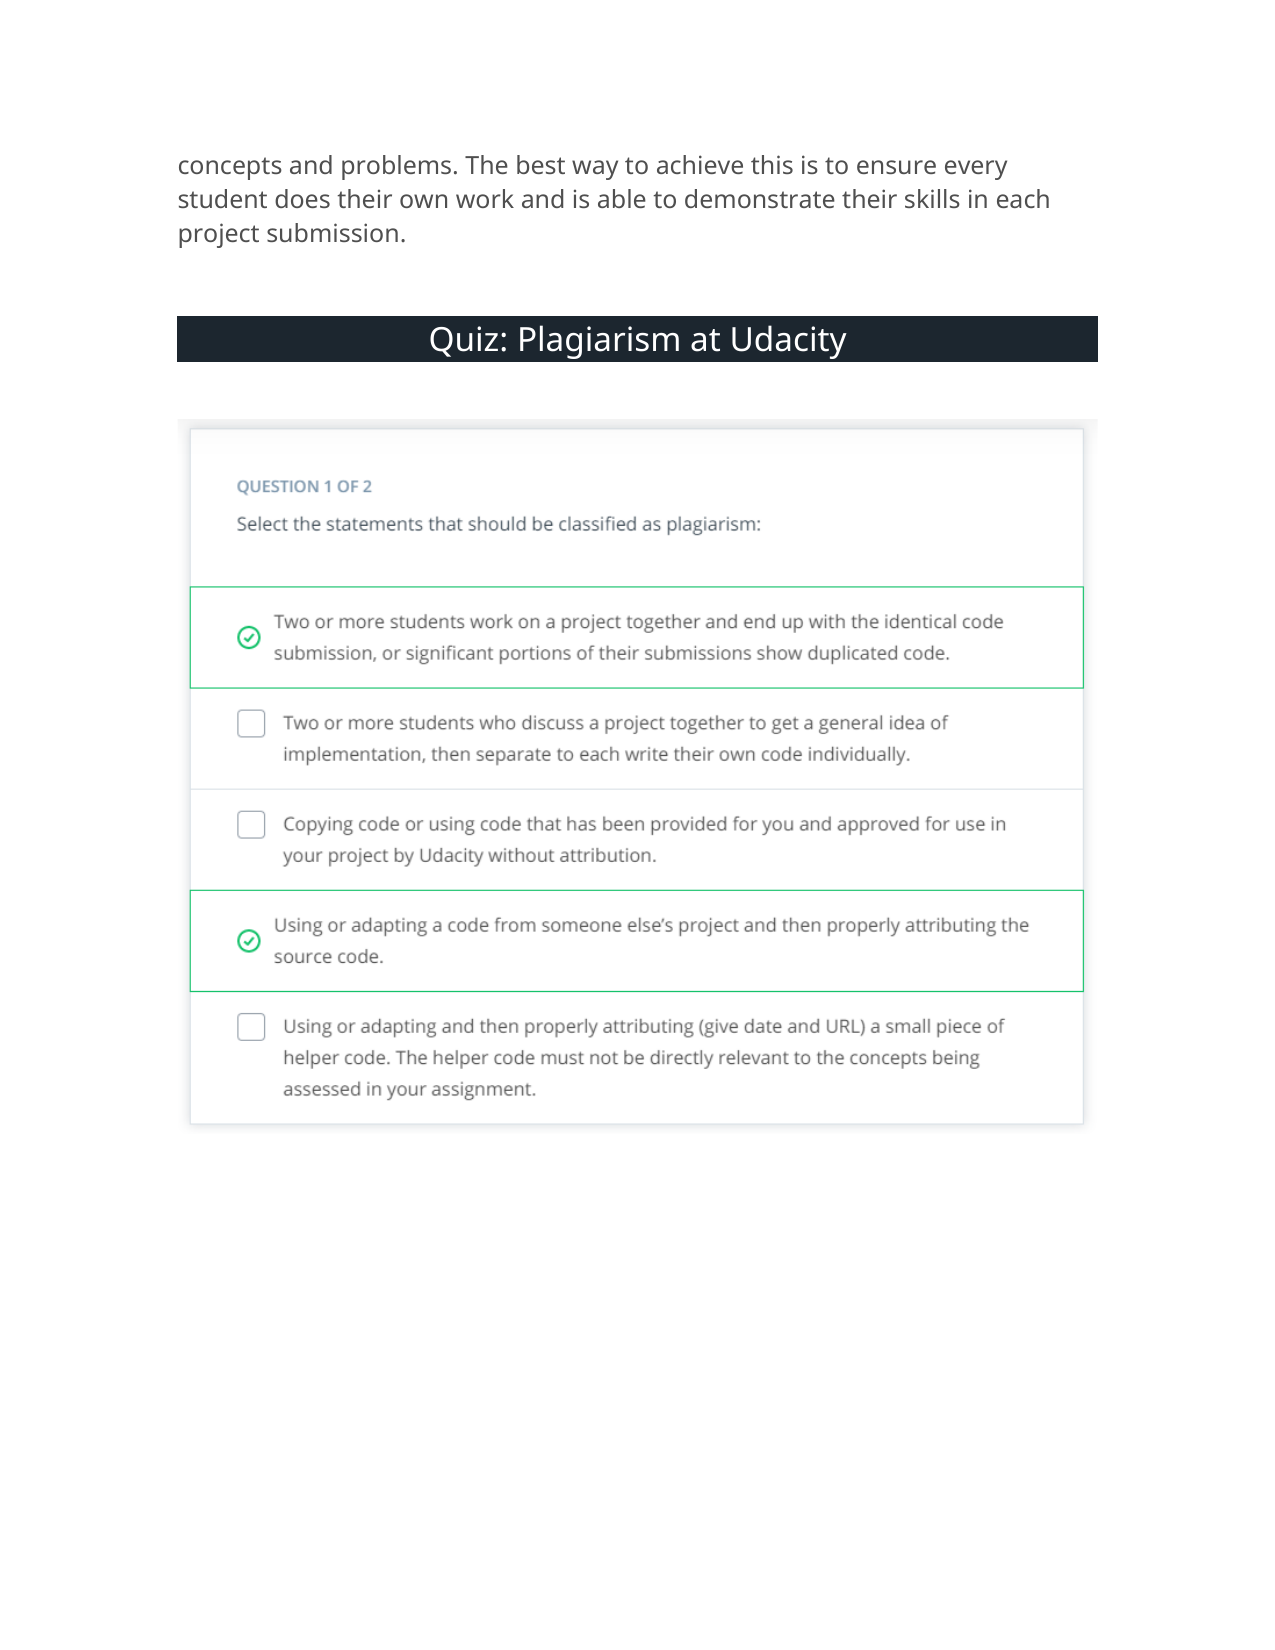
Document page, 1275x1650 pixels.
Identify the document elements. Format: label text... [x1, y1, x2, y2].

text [177, 148, 1098, 250]
picture [177, 419, 1098, 1134]
subtitle Quiz: Plagiarism at Udacity [177, 316, 1098, 362]
